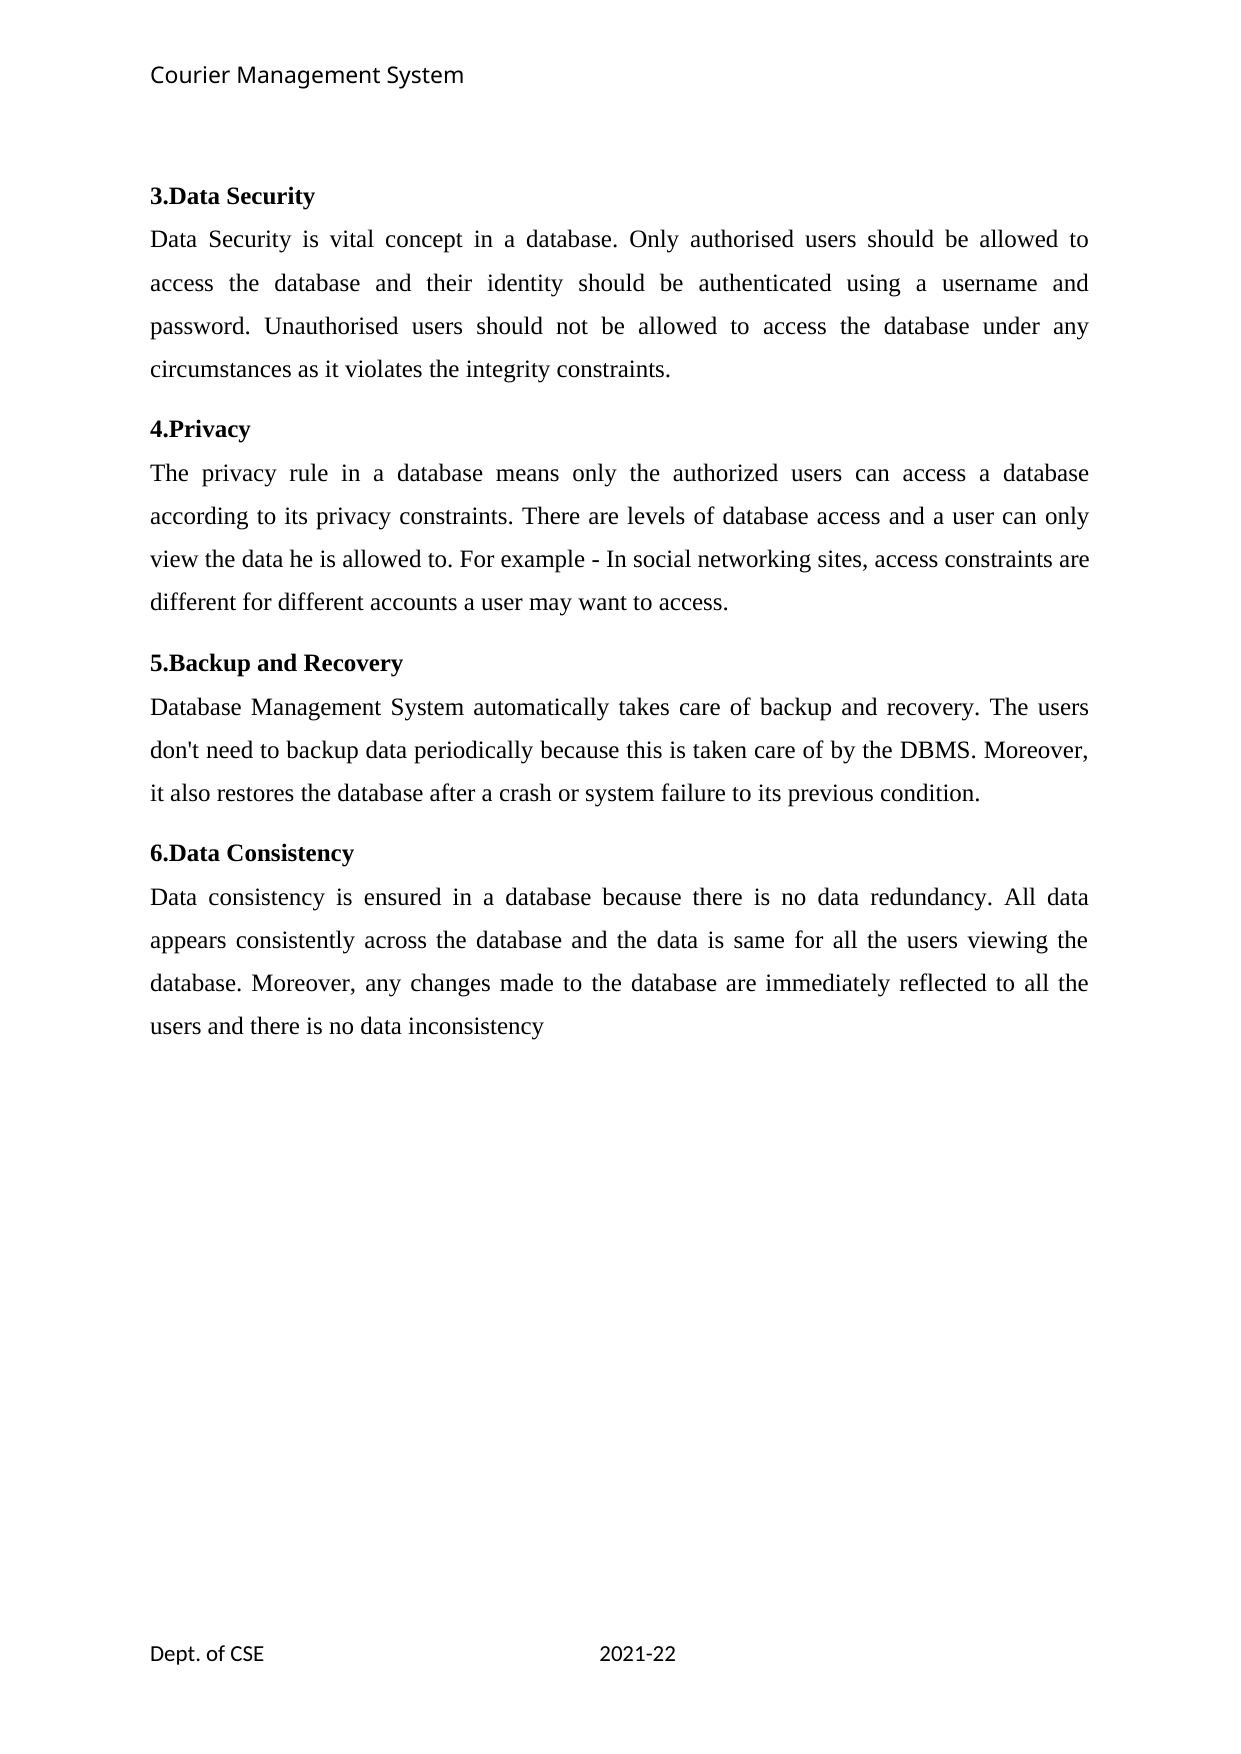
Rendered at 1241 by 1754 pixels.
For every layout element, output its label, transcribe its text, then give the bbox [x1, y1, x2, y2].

text Data consistency is ensured in a database because there is no data redundancy. All data appears consistently across the database and the data is same for all the users viewing the database. Moreover, any changes made to the database are immediately reflected to all the users and there is no data inconsistency [150, 882, 1090, 1082]
text Data Security is vital concept in a database. Only authorised users should be allowed to access the database and their identity should be authenticated using a username and password. Unauthorised users should not be allowed to access the database under any circumstances as it violates the integrity constraints. [150, 224, 1090, 383]
subtitle 5.Backup and Recovery [150, 648, 1090, 677]
text Database Management System automatically takes care of backup and recovery. The users don't need to backup data periodically because this is taken care of by the DBMS. Moreover, it also restores the database after a crash or system failure to its previous condition. [150, 692, 1090, 807]
subtitle 6.Data Consistency [150, 838, 1090, 867]
subtitle 3.Data Security [150, 181, 1090, 210]
text The privacy rule in a database means only the authorized users can access a database according to its privacy constraints. There are levels of database access and a user can only view the data he is allowed to. For example - In social networking sites, access constraints are different for different accounts a user may want to access. [150, 458, 1090, 616]
subtitle 4.Privacy [150, 414, 1090, 443]
